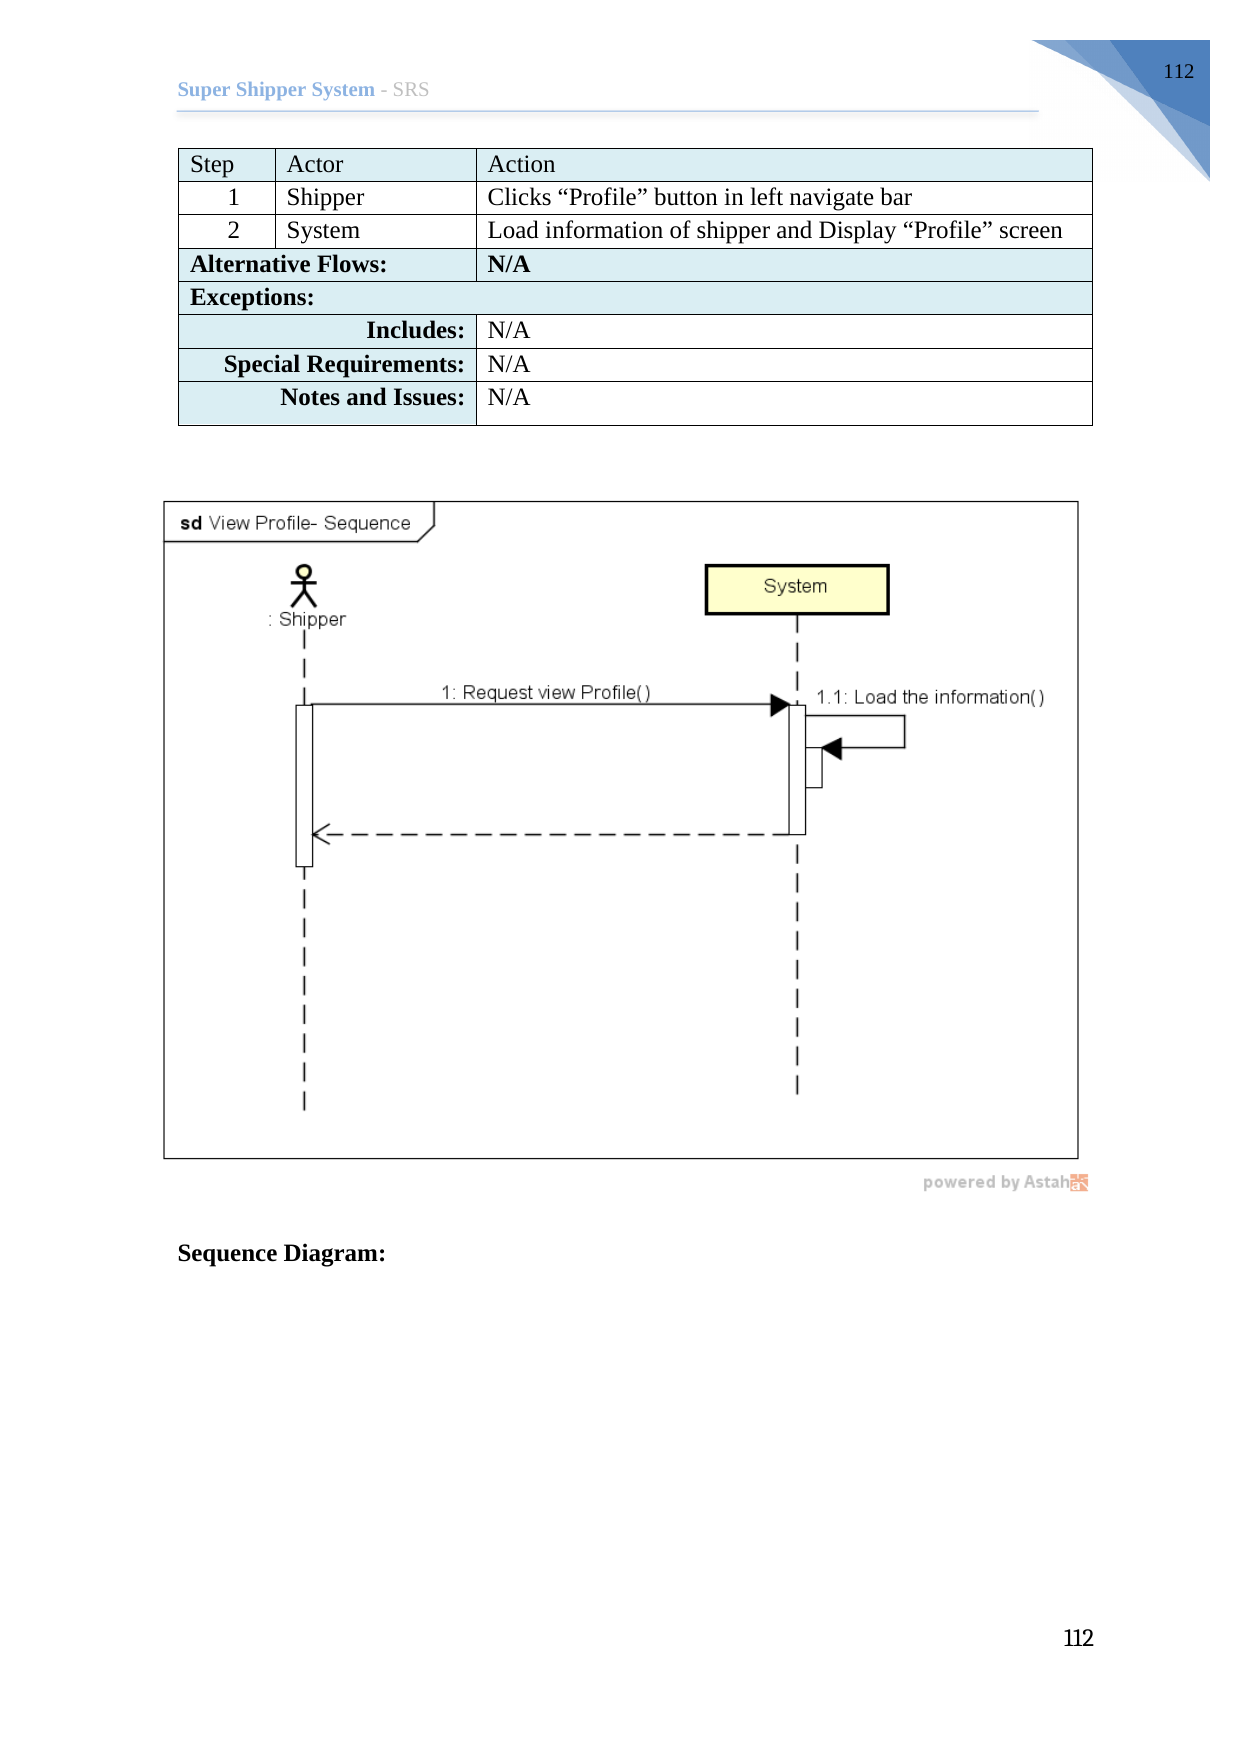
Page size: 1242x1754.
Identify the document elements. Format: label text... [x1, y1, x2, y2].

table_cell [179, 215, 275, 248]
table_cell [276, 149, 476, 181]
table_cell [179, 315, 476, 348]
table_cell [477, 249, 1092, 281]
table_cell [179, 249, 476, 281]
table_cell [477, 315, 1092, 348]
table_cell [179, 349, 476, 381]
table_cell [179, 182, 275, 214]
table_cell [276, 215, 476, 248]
text Sequence Diagram: [177, 1238, 1094, 1266]
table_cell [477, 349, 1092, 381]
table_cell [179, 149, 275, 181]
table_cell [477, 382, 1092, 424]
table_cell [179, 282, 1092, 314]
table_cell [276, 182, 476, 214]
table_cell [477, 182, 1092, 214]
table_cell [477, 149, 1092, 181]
picture [1029, 40, 1210, 182]
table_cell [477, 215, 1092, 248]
picture [147, 486, 1094, 1197]
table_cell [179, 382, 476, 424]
